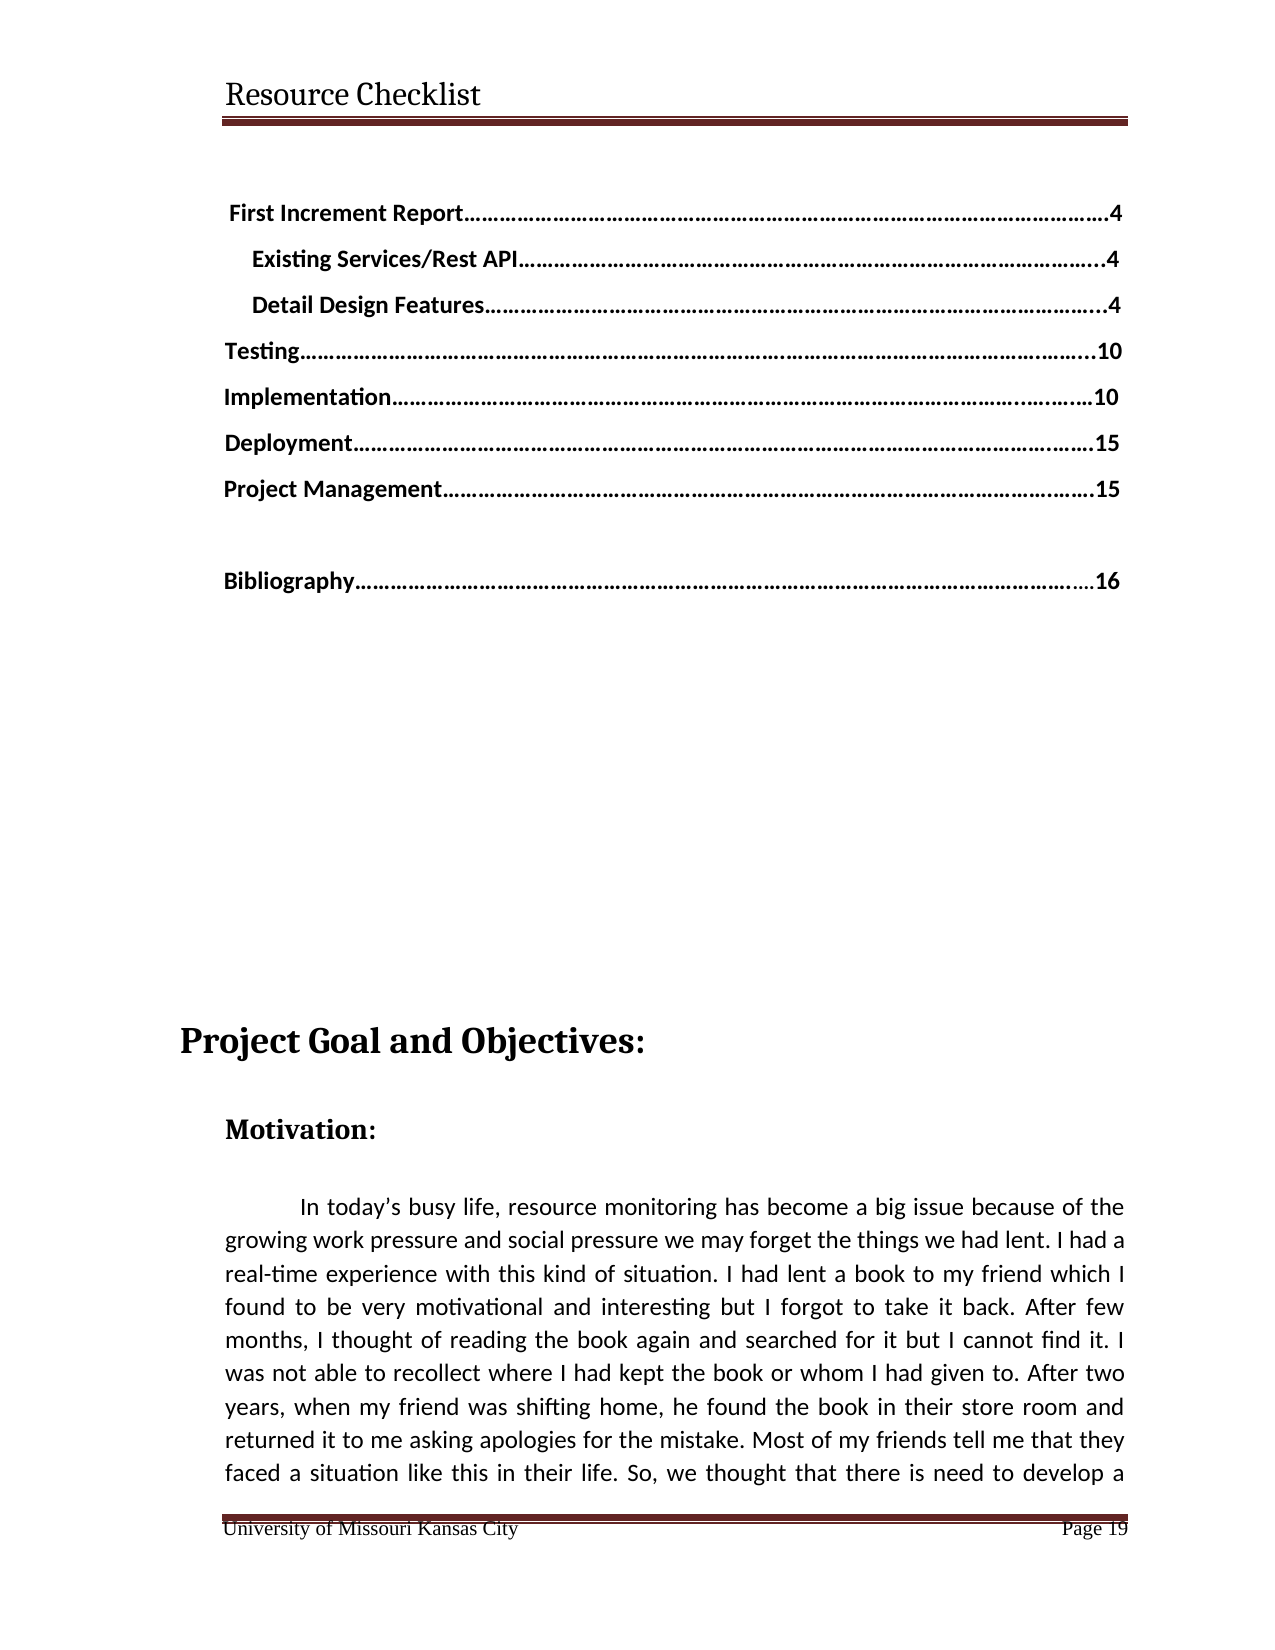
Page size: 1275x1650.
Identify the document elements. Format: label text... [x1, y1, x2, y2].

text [225, 1191, 1126, 1488]
text First Increment Report……………………………………………………………………………………………….4 [223, 197, 1133, 228]
text Bibliography………………………………………………………………………………………………………….....16 [223, 565, 1133, 596]
subtitle Project Goal and Objectives: [180, 1019, 1126, 1062]
text Implementation……………………………………………………………………………………………..….….…10 Deployment……………………………………………………………………………………………………….…….15 [223, 381, 1133, 458]
subtitle Motivation: [225, 1113, 1126, 1147]
text Project Management………………………………………………………………………………………….…….15 [223, 473, 1133, 504]
text Existing Services/Rest API……………………………………………………………………………………...4 [223, 243, 1133, 274]
text Detail Design Features…………………………………………………………………………………………...4 Testing……………………………………………………………………….…………………………………….……...10 [223, 289, 1133, 366]
